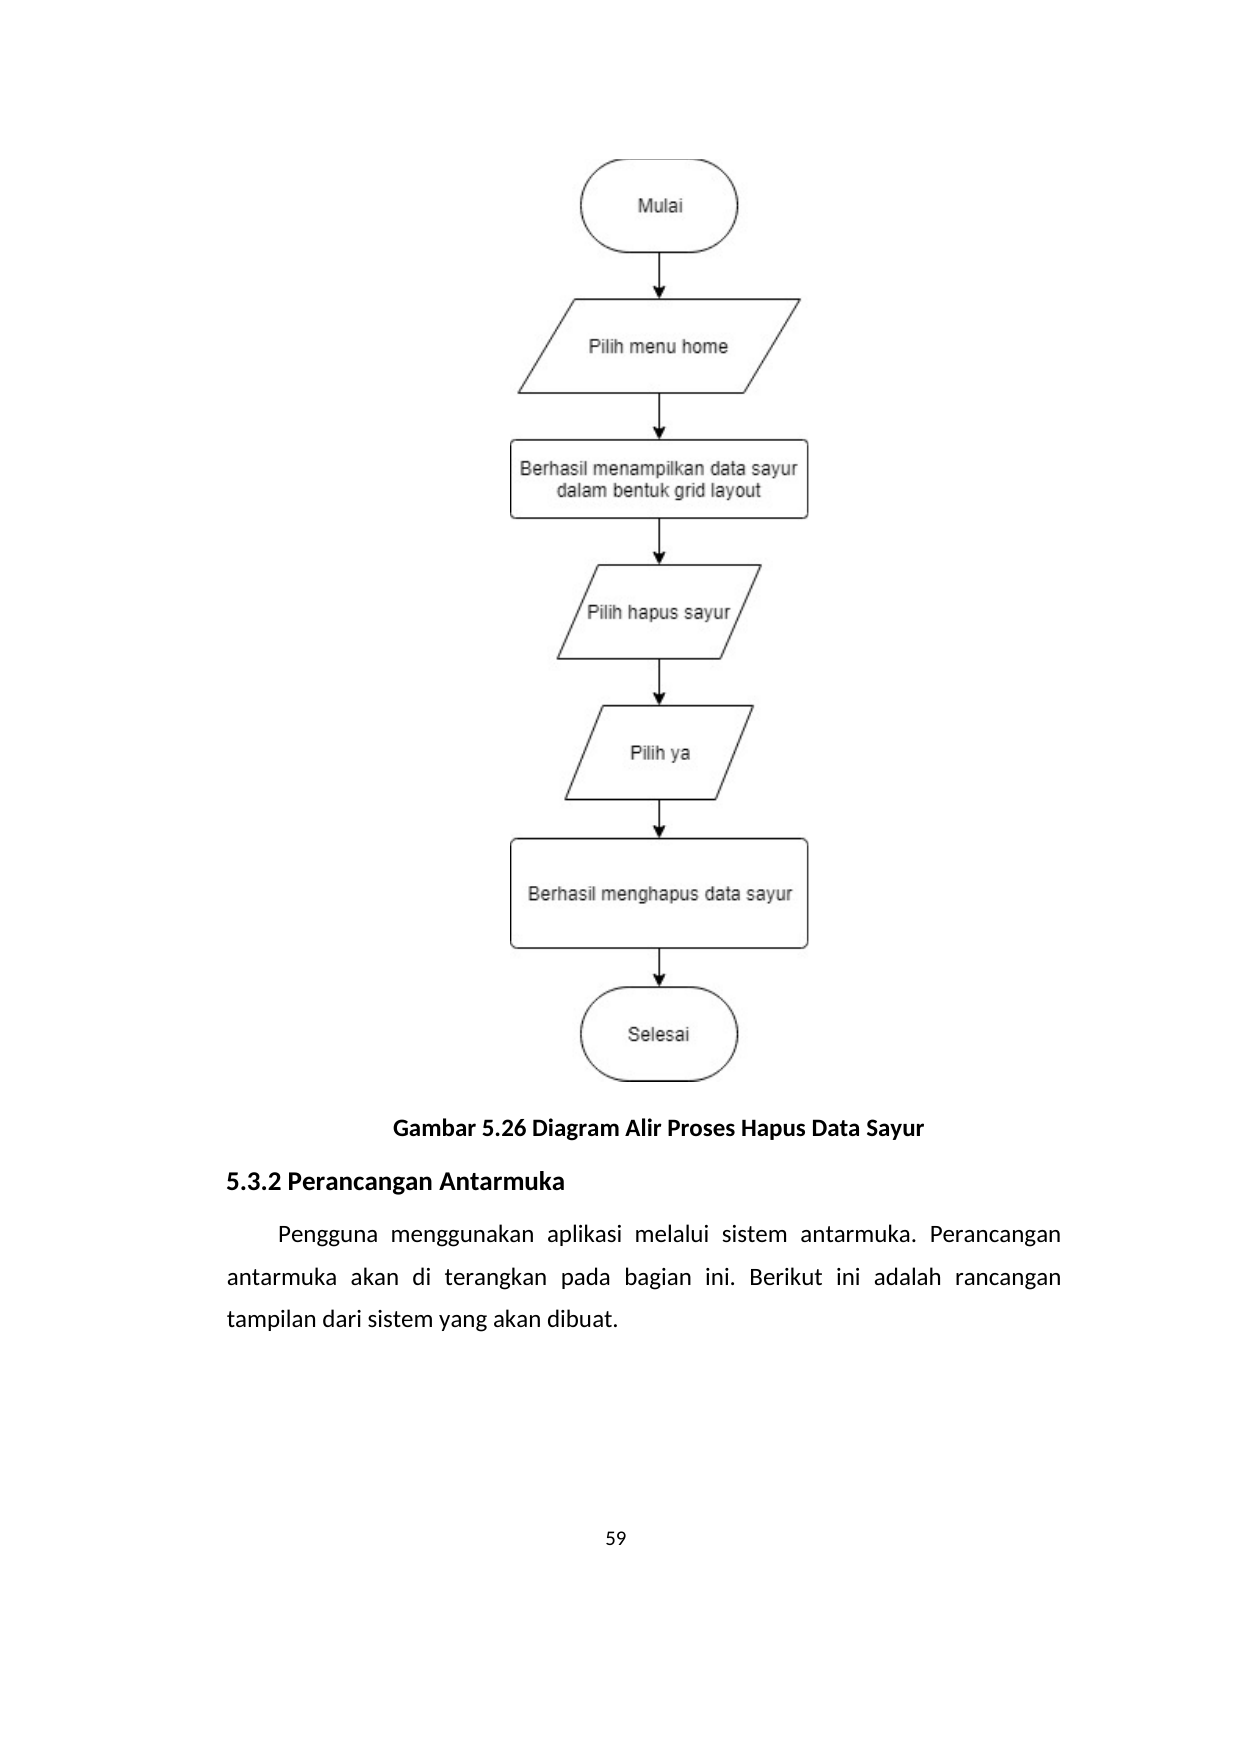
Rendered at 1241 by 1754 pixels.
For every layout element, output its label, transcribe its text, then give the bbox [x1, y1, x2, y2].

text Pengguna menggunakan aplikasi melalui sistem antarmuka. Perancangan antarmuka akan di terangkan pada bagian ini. Berikut ini adalah rancangan tampilan dari sistem yang akan dibuat. [227, 1218, 1062, 1334]
picture [510, 159, 809, 1082]
subtitle 5.3.2 Perancangan Antarmuka [226, 1164, 1092, 1197]
subtitle Gambar 5.26 Diagram Alir Proses Hapus Data Sayur [226, 1112, 1092, 1143]
